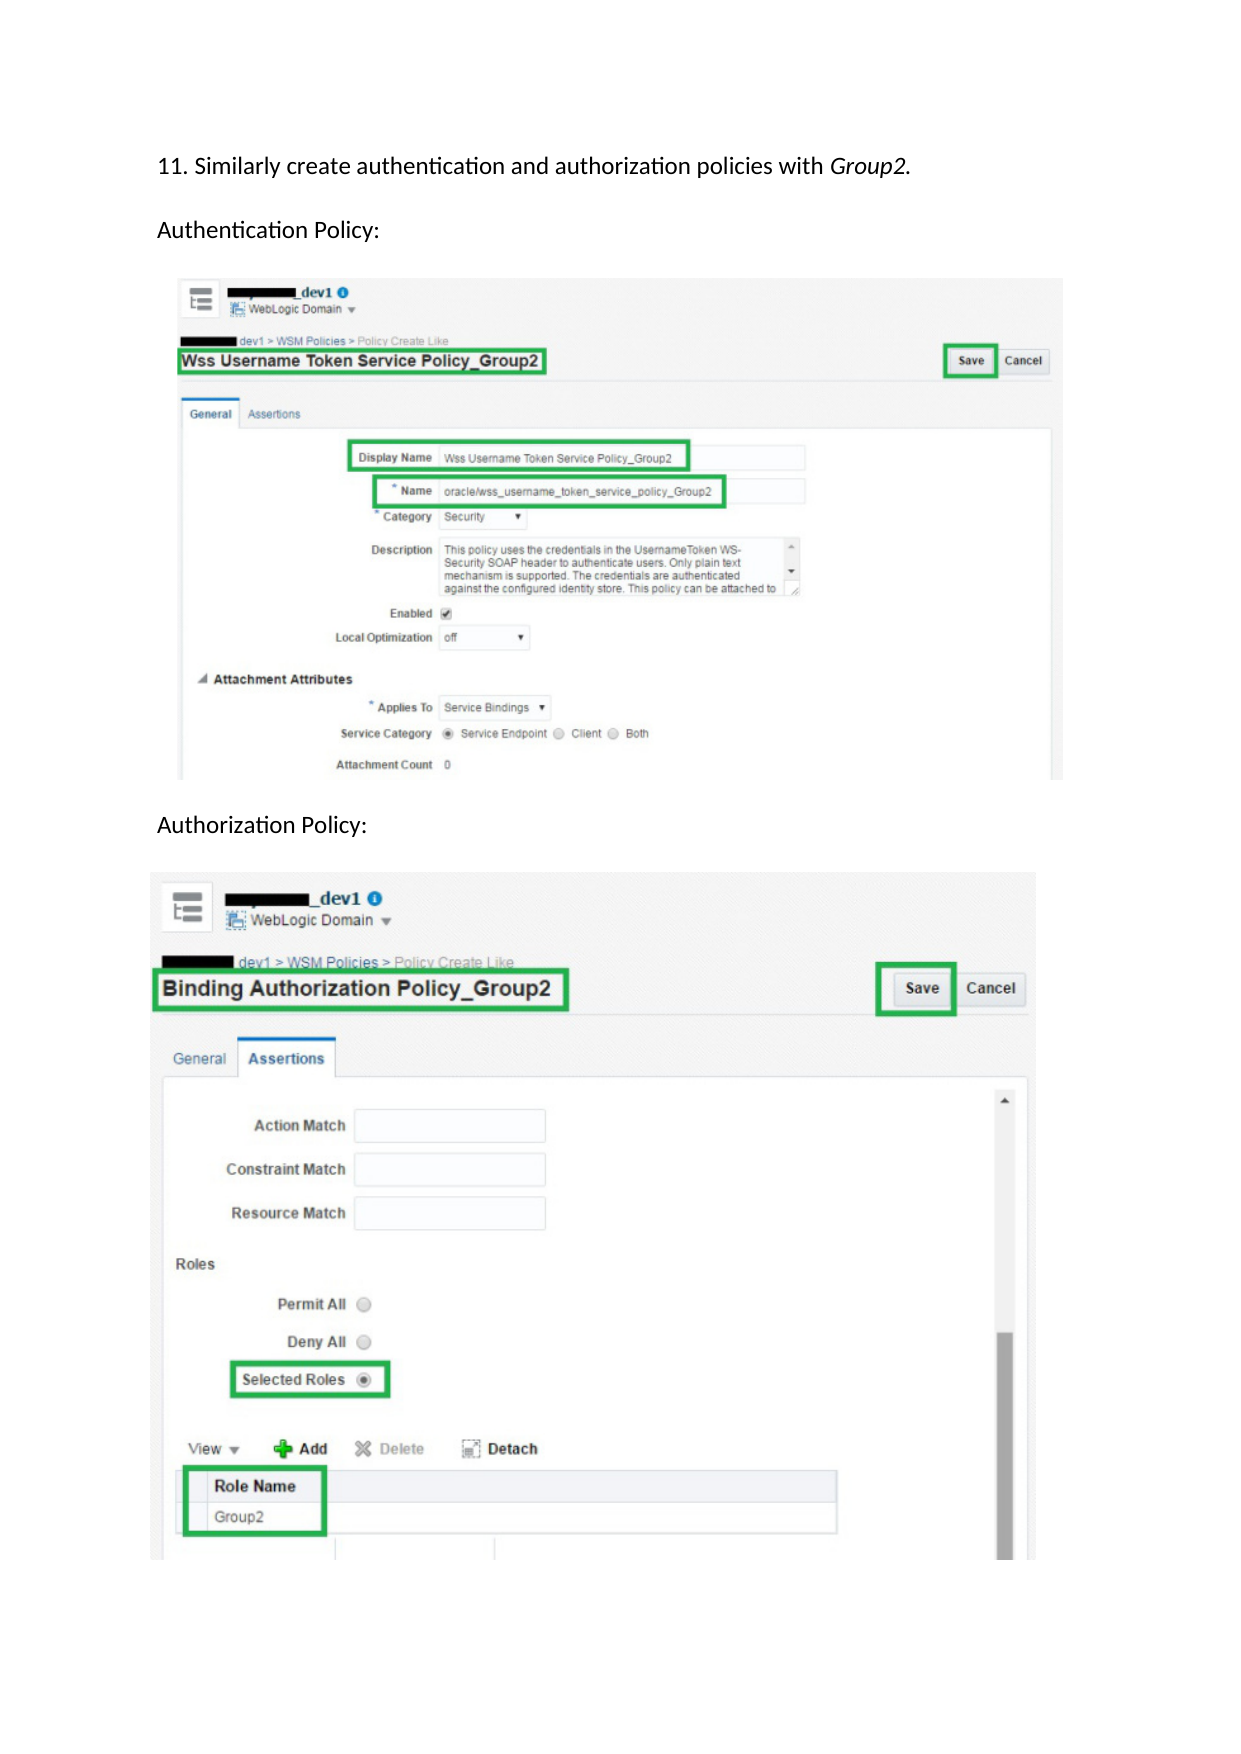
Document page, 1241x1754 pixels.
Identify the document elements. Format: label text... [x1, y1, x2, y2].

text Authorization Policy: [157, 809, 1090, 839]
list Similarly create authentication and authorization policies with Group2. [157, 150, 1090, 181]
picture [150, 872, 1036, 1560]
picture [177, 278, 1063, 780]
text Authentication Policy: [157, 214, 1090, 245]
